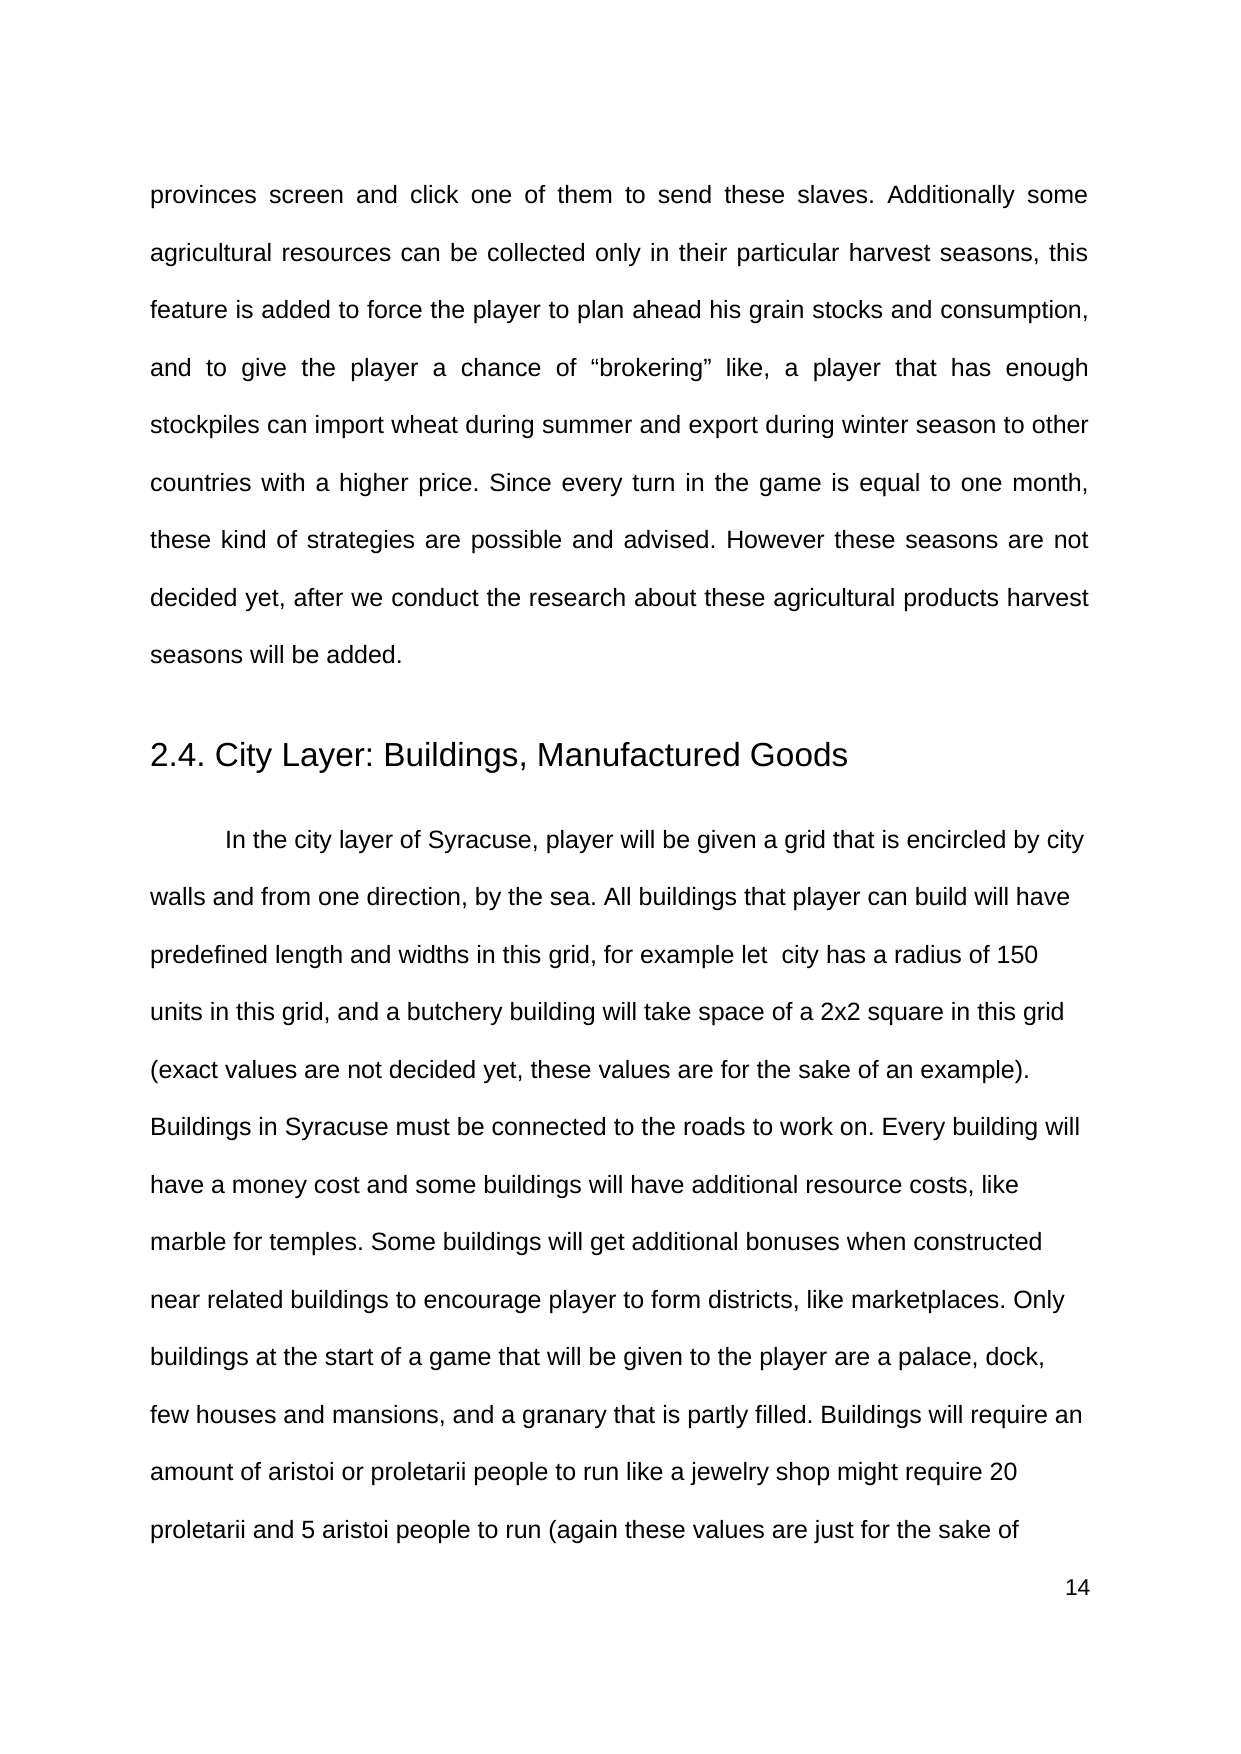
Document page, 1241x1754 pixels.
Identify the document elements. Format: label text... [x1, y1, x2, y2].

subtitle 2.4. City Layer: Buildings, Manufactured Goods [150, 735, 1090, 774]
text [150, 824, 1090, 1543]
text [150, 180, 1090, 669]
